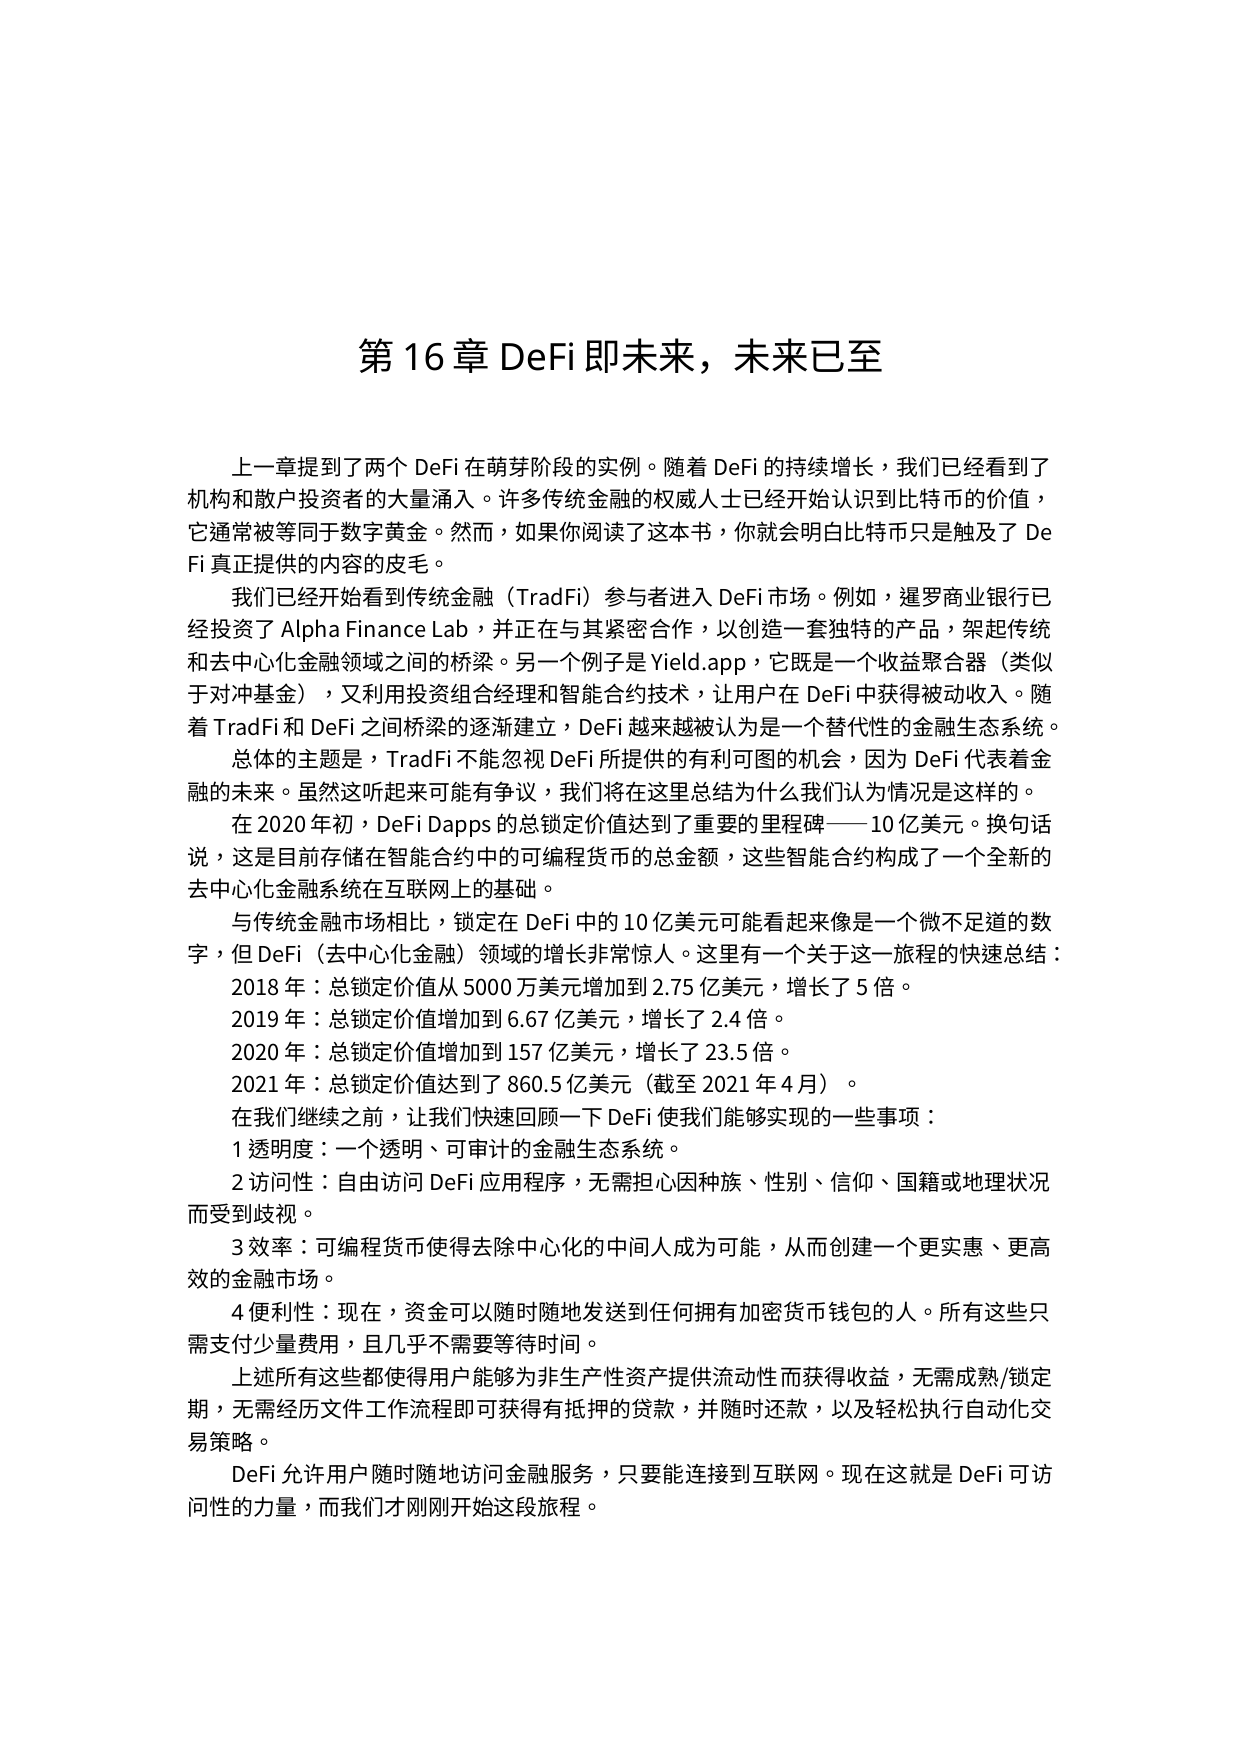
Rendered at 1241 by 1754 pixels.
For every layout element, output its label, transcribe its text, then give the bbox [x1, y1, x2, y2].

text 1透明度：一个透明、可审计的金融生态系统。 [187, 1132, 1053, 1164]
text 2018年：总锁定价值从5000万美元增加到2.75亿美元，增长了5倍。 [187, 969, 1053, 1002]
text 2021年：总锁定价值达到了860.5亿美元（截至2021年4月）。 [187, 1067, 1053, 1099]
text 4便利性：现在，资金可以随时随地发送到任何拥有加密货币钱包的人。所有这些只需支付少量费用，且几乎不需要等待时间。 [187, 1294, 1053, 1359]
text 与传统金融市场相比，锁定在DeFi中的10亿美元可能看起来像是一个微不足道的数字，但DeFi（去中心化金融）领域的增长非常惊人。这里有一个关于这一旅程的快速总结： [187, 904, 1053, 969]
text 在我们继续之前，让我们快速回顾一下DeFi使我们能够实现的一些事项： [187, 1099, 1053, 1132]
text 我们已经开始看到传统金融（TradFi）参与者进入DeFi市场。例如，暹罗商业银行已经投资了Alpha Finance Lab，并正在与其紧密合作，以创造一套独特的产品，架起传统和去中心化金融领域之间的桥梁。另一个例子是Yield.app，它既是一个收益聚合器（类似于对冲基金），又利用投资组合经理和智能合约技术，让用户在DeFi中获得被动收入。随着TradFi和DeFi之间桥梁的逐渐建立，DeFi越来越被认为是一个替代性的金融生态系统。 [187, 579, 1053, 742]
text DeFi允许用户随时随地访问金融服务，只要能连接到互联网。现在这就是DeFi可访问性的力量，而我们才刚刚开始这段旅程。 [187, 1457, 1053, 1522]
text 3效率：可编程货币使得去除中心化的中间人成为可能，从而创建一个更实惠、更高效的金融市场。 [187, 1229, 1053, 1294]
text 2020年：总锁定价值增加到157亿美元，增长了23.5倍。 [187, 1034, 1053, 1067]
text 上述所有这些都使得用户能够为非生产性资产提供流动性而获得收益，无需成熟/锁定期，无需经历文件工作流程即可获得有抵押的贷款，并随时还款，以及轻松执行自动化交易策略。 [187, 1359, 1053, 1457]
text 总体的主题是，TradFi不能忽视DeFi所提供的有利可图的机会，因为DeFi代表着金融的未来。虽然这听起来可能有争议，我们将在这里总结为什么我们认为情况是这样的。 [187, 742, 1053, 807]
text 在2020年初，DeFi Dapps的总锁定价值达到了重要的里程碑——10亿美元。换句话说，这是目前存储在智能合约中的可编程货币的总金额，这些智能合约构成了一个全新的去中心化金融系统在互联网上的基础。 [187, 807, 1053, 904]
subtitle 第16章 DeFi即未来，未来已至 [187, 322, 1053, 387]
text 2019年：总锁定价值增加到6.67亿美元，增长了2.4倍。 [187, 1002, 1053, 1034]
text 2访问性：自由访问DeFi应用程序，无需担心因种族、性别、信仰、国籍或地理状况而受到歧视。 [187, 1164, 1053, 1229]
text 上一章提到了两个DeFi在萌芽阶段的实例。随着DeFi的持续增长，我们已经看到了机构和散户投资者的大量涌入。许多传统金融的权威人士已经开始认识到比特币的价值，它通常被等同于数字黄金。然而，如果你阅读了这本书，你就会明白比特币只是触及了DeFi真正提供的内容的皮毛。 [187, 449, 1053, 579]
